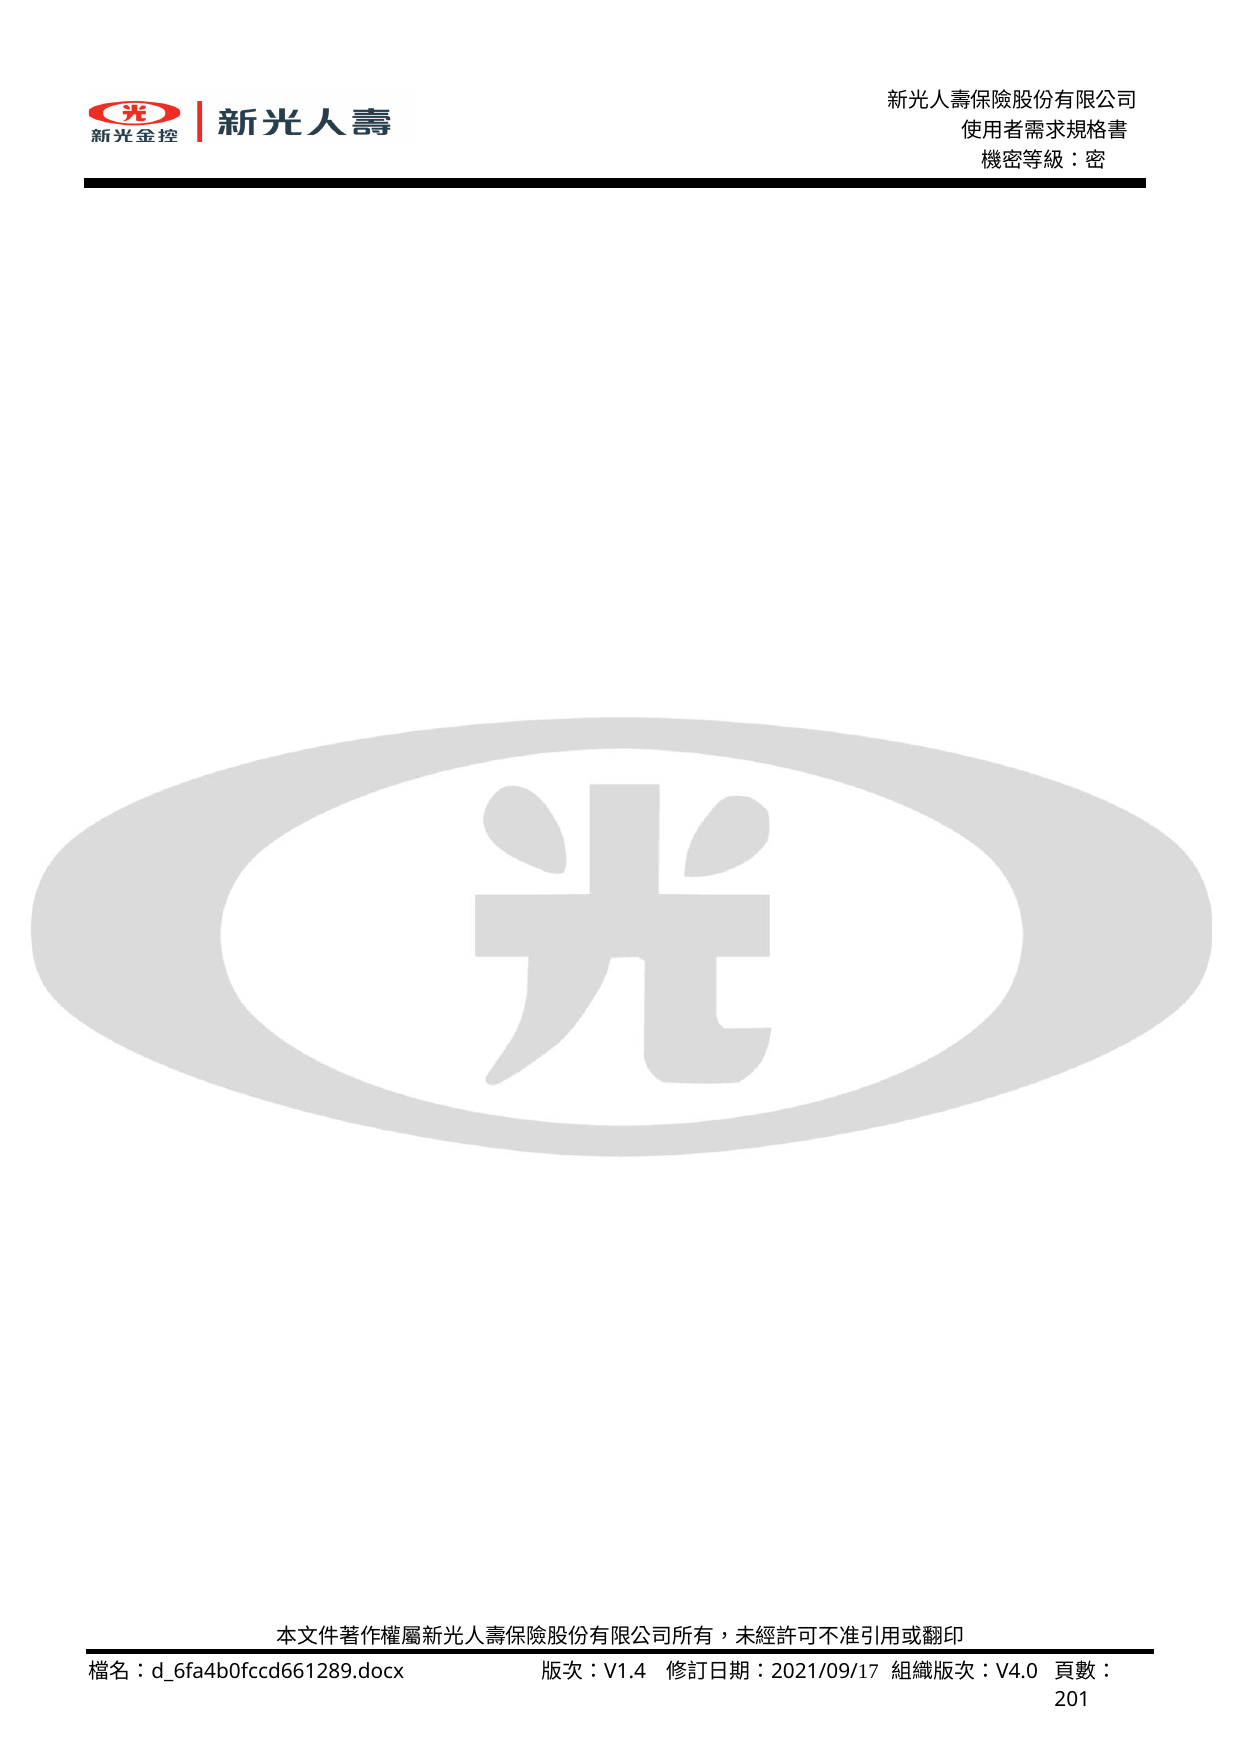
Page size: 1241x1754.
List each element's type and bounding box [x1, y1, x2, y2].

picture [88, 86, 414, 142]
picture [25, 709, 1215, 1163]
